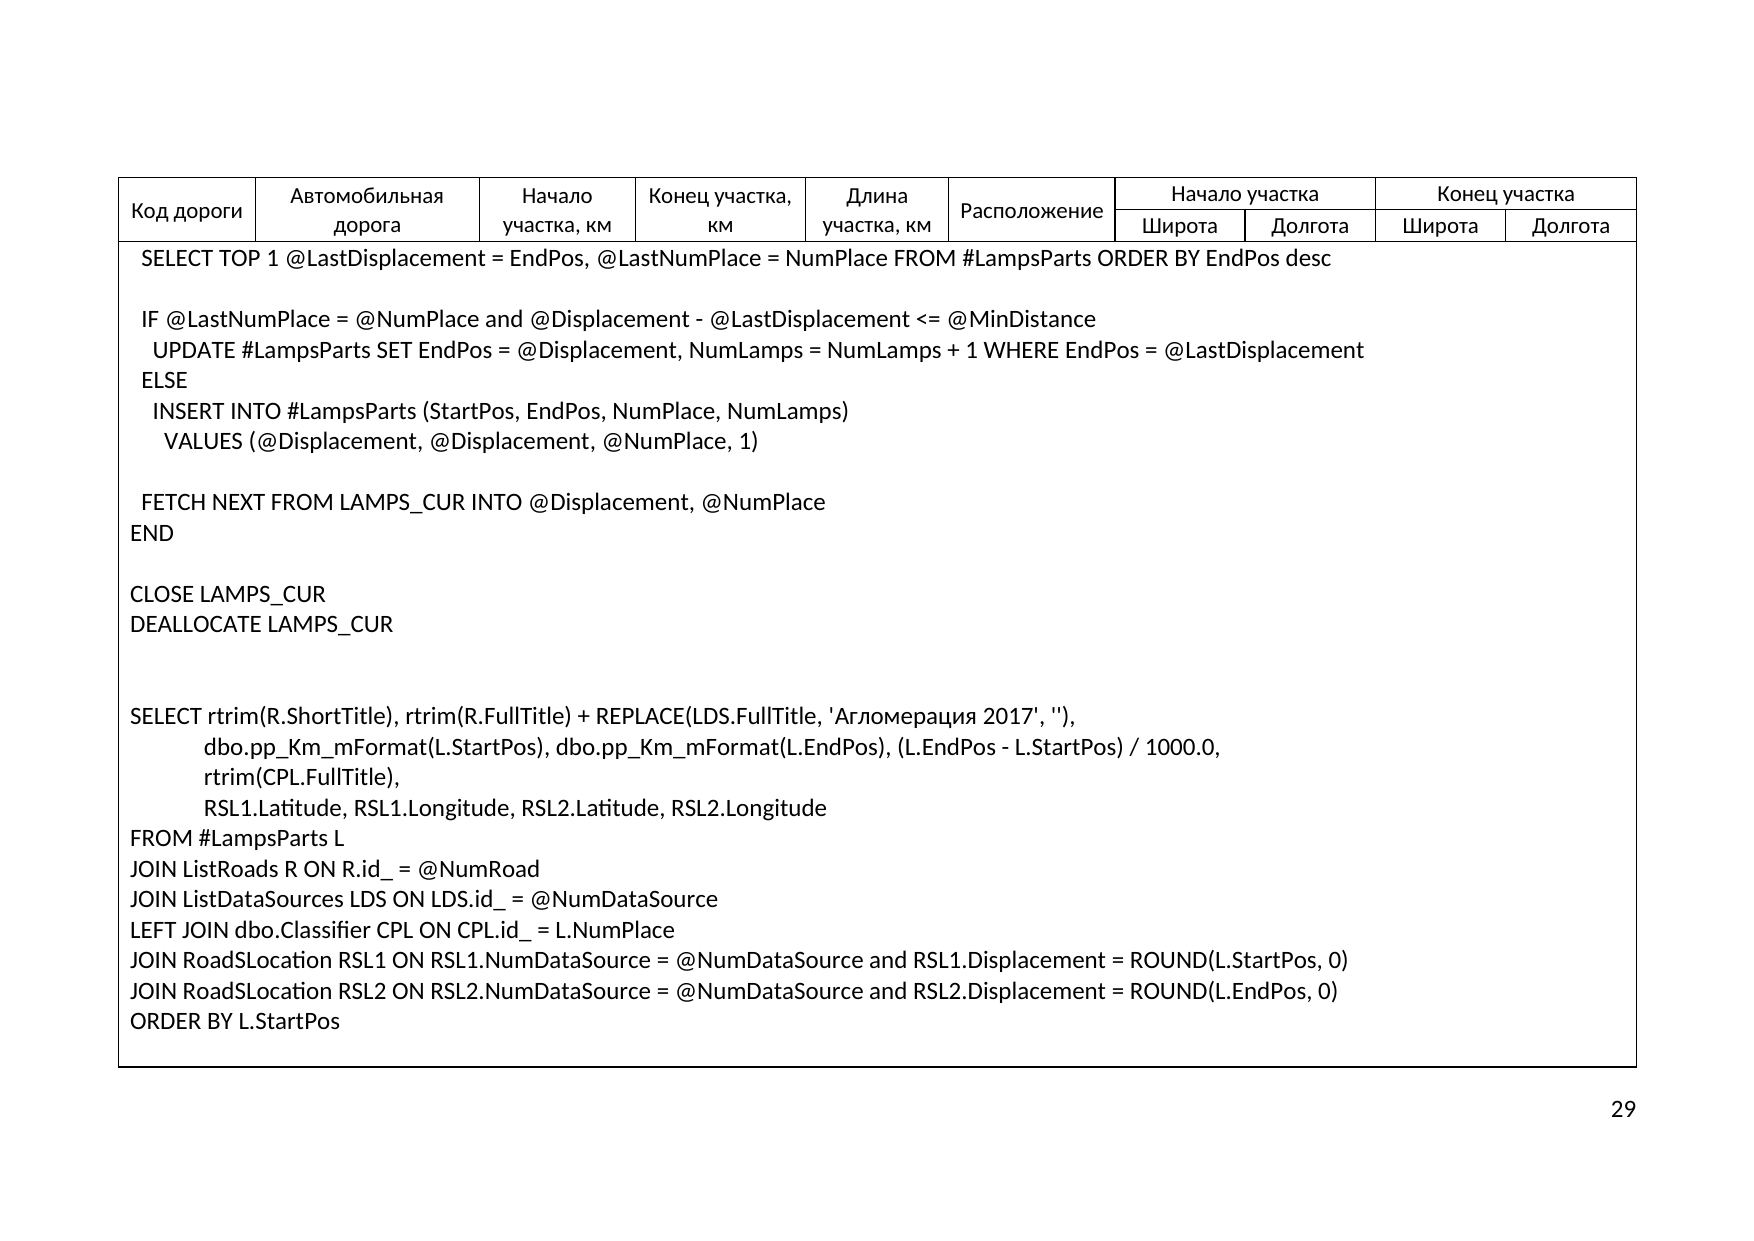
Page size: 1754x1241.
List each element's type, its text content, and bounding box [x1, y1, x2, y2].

table_cell Долгота [1506, 210, 1636, 241]
table_cell Широта [1116, 210, 1244, 241]
table_header Автомобильная дорога [256, 178, 479, 241]
table_header Длина участка, км [806, 178, 948, 241]
table_cell Долгота [1246, 210, 1375, 241]
table_header Конец участка, км [636, 178, 805, 241]
table_header Расположение [949, 178, 1114, 241]
table_header Начало участка, км [480, 178, 635, 241]
table_header Начало участка [1116, 178, 1375, 208]
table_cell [119, 242, 1636, 1066]
table_header Код дороги [119, 178, 255, 241]
table_header Конец участка [1376, 178, 1636, 208]
table_cell Широта [1376, 210, 1505, 241]
